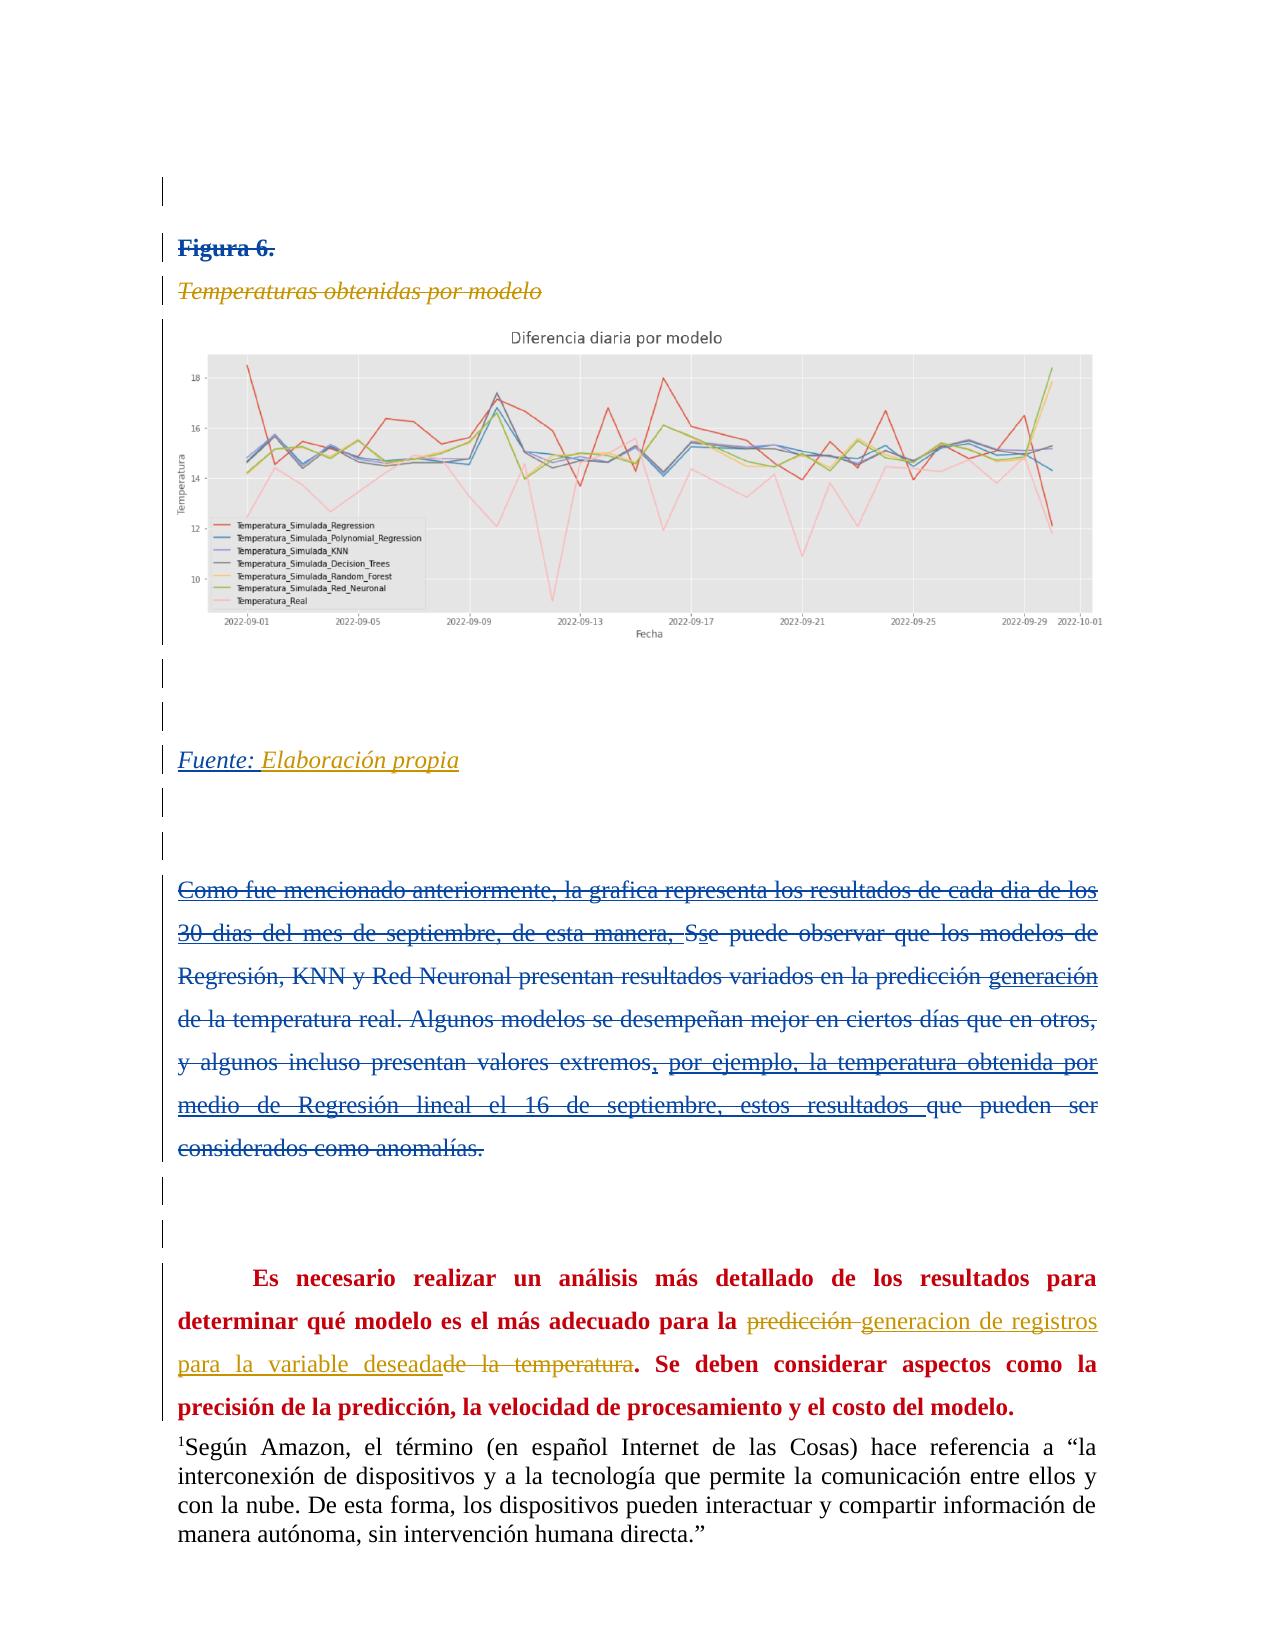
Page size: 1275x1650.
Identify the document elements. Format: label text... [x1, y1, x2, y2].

picture [177, 319, 1108, 645]
text Es necesario realizar un análisis más detallado de los resultados para determinar qué modelo es el más adecuado para la . Se deben considerar aspectos como la precisión de la predicción, la velocidad de procesamiento y el costo del modelo. [177, 1263, 1098, 1421]
